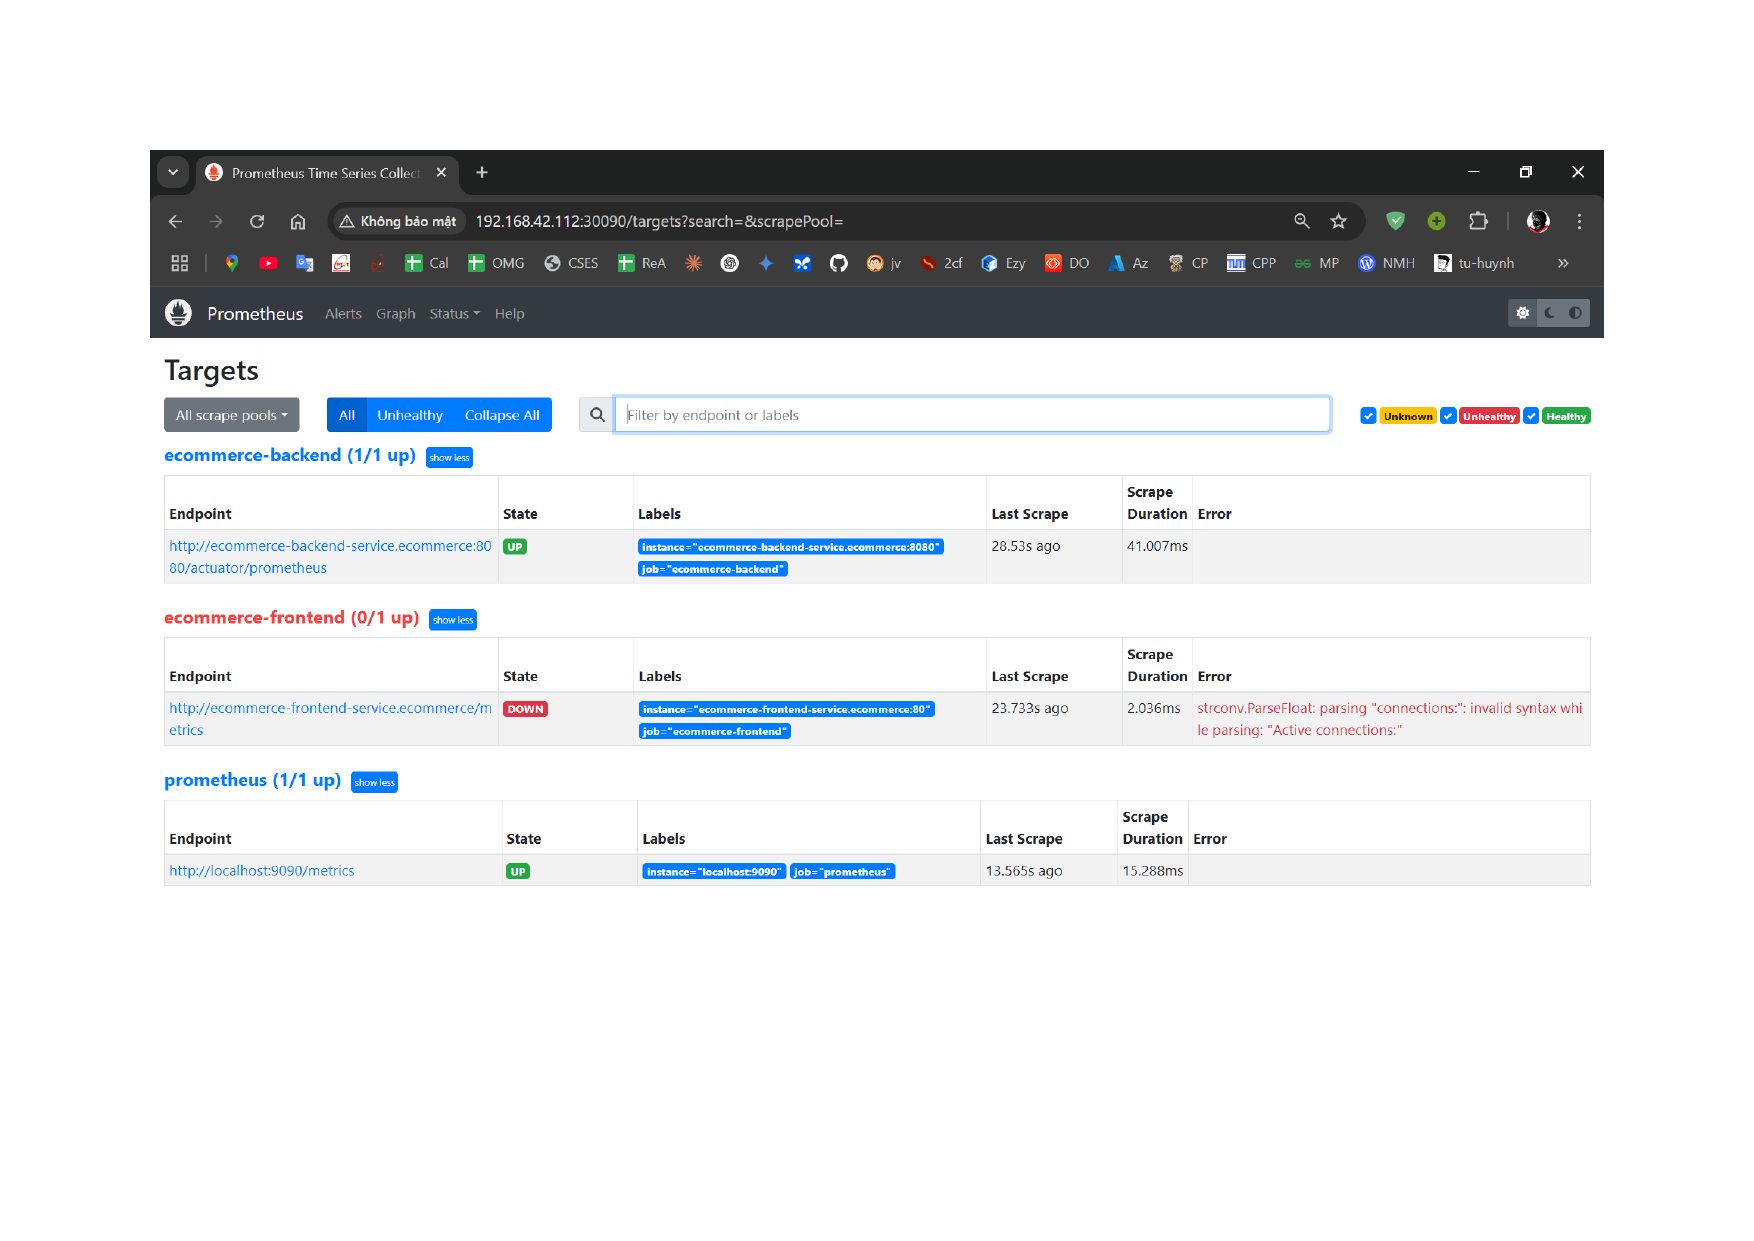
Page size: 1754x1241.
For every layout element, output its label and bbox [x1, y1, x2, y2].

picture [150, 150, 1604, 929]
